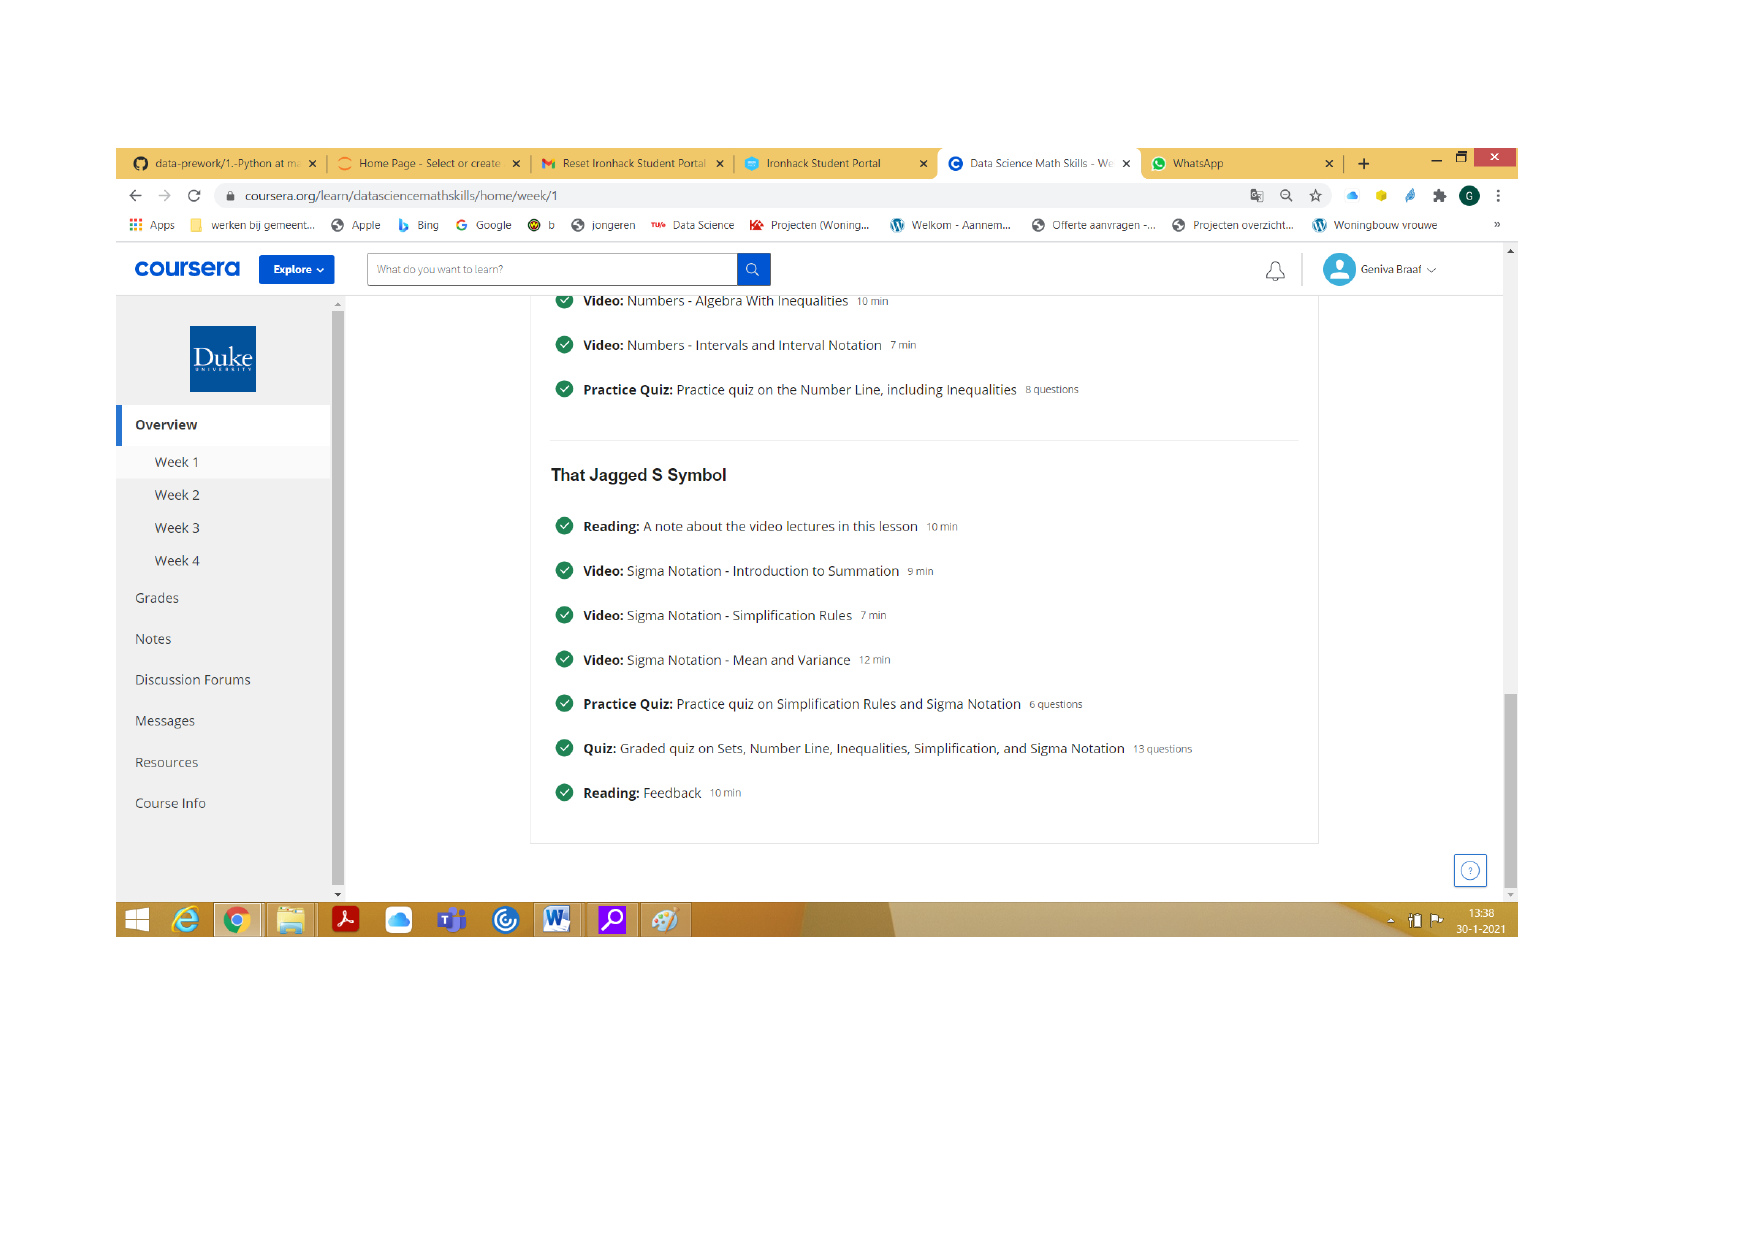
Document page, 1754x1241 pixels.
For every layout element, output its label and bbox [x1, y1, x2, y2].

picture [116, 148, 1518, 937]
